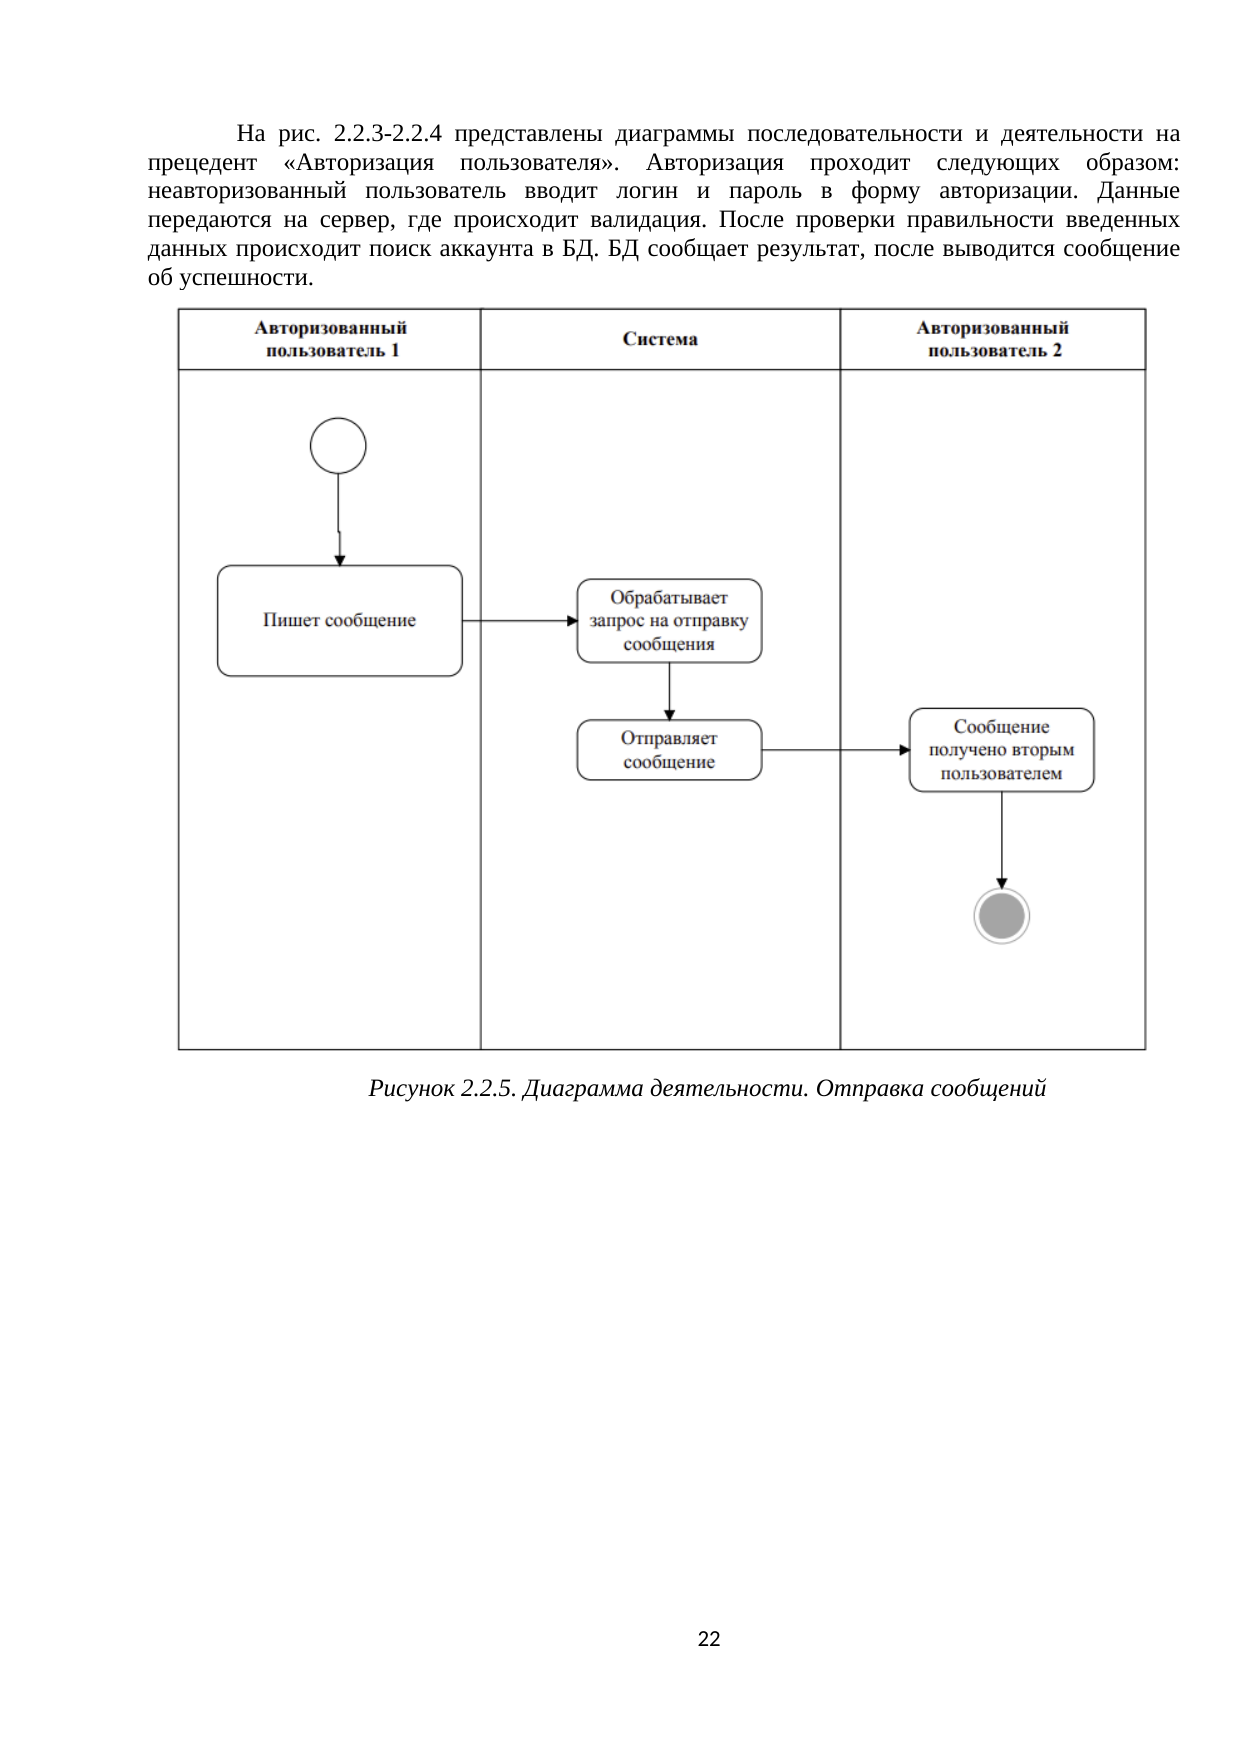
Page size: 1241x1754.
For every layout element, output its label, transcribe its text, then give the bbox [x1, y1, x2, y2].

text На рис. 2.2.3-2.2.4 представлены диаграммы последовательности и деятельности на прецедент «Авторизация пользователя». Авторизация проходит следующих образом: неавторизованный пользователь вводит логин и пароль в форму авторизации. Данные передаются на сервер, где происходит валидация. После проверки правильности введенных данных происходит поиск аккаунта в БД. БД сообщает результат, после выводится сообщение об успешности. [148, 118, 1181, 291]
picture [162, 290, 1167, 1073]
text Рисунок 2.2.5. Диаграмма деятельности. Отправка сообщений [148, 1073, 1181, 1101]
